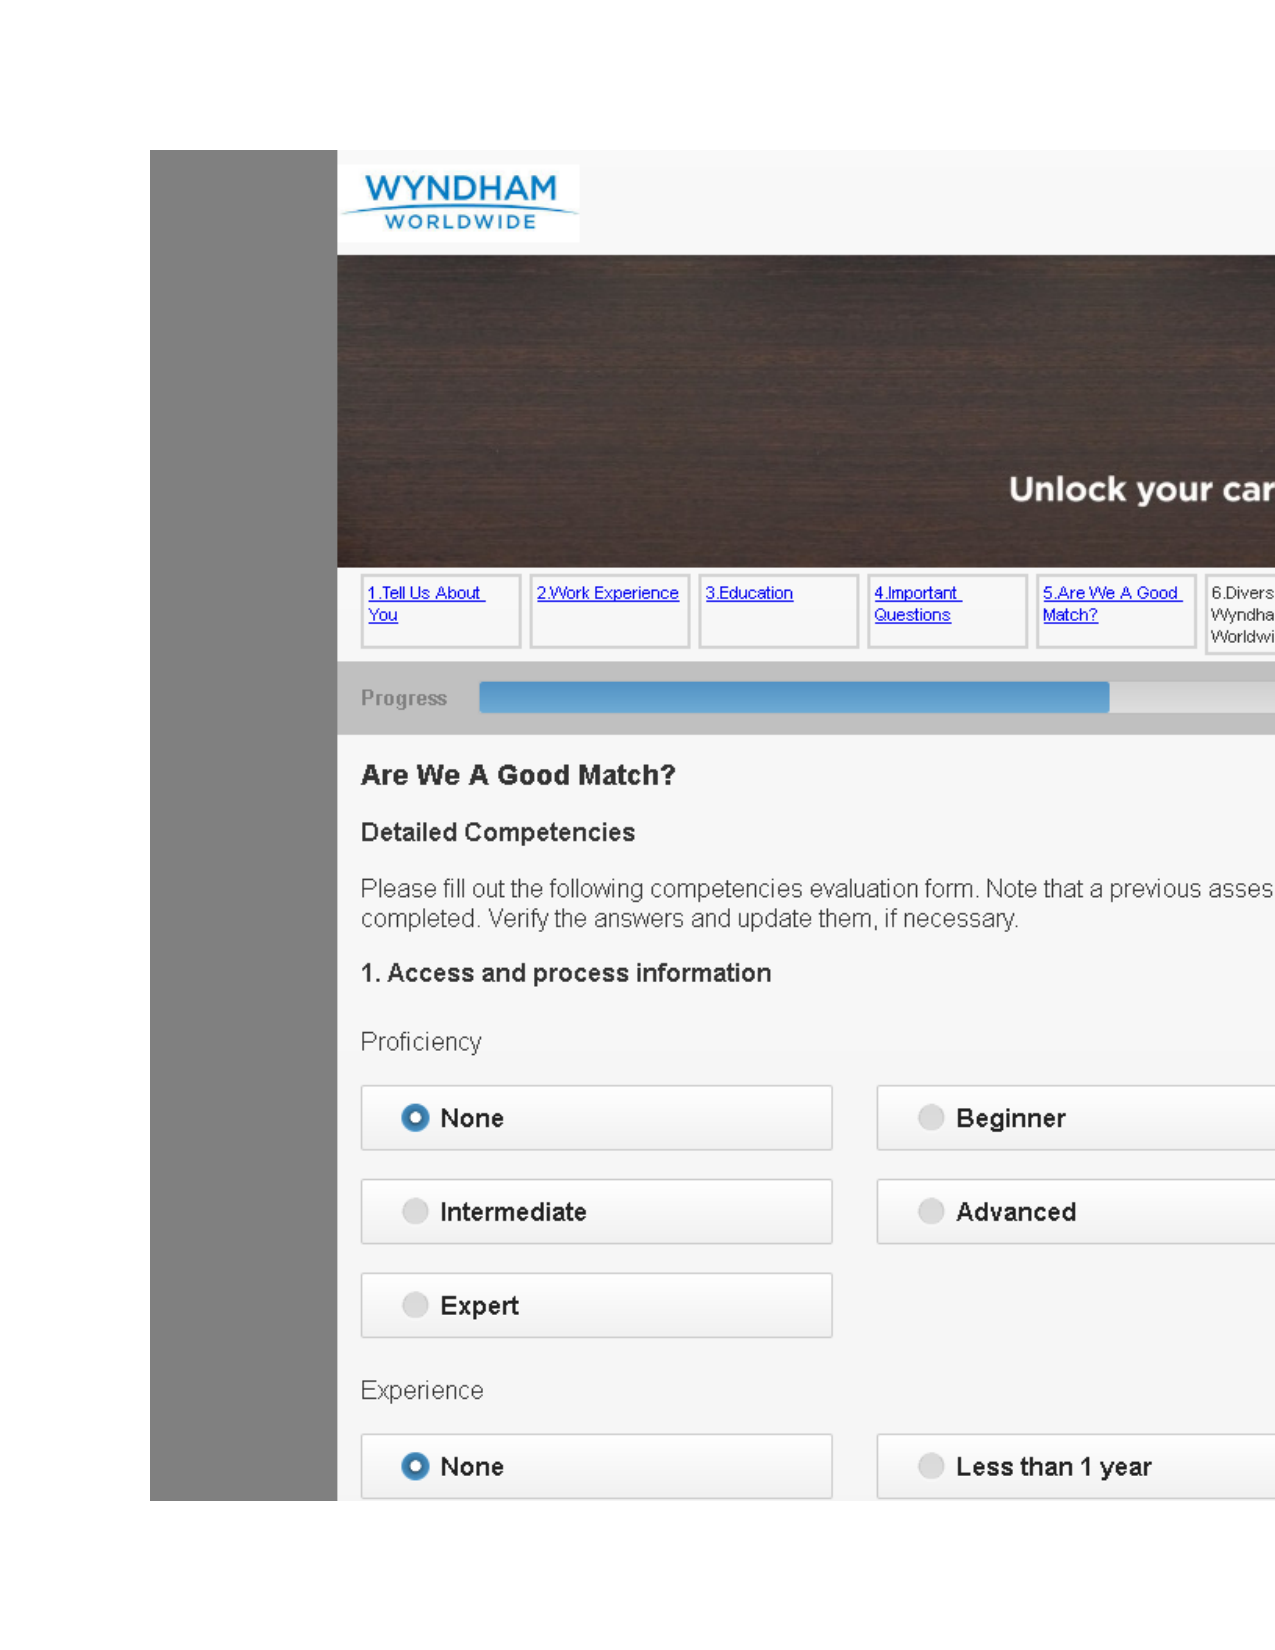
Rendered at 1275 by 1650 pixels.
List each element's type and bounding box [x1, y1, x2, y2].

picture [150, 150, 1275, 1501]
